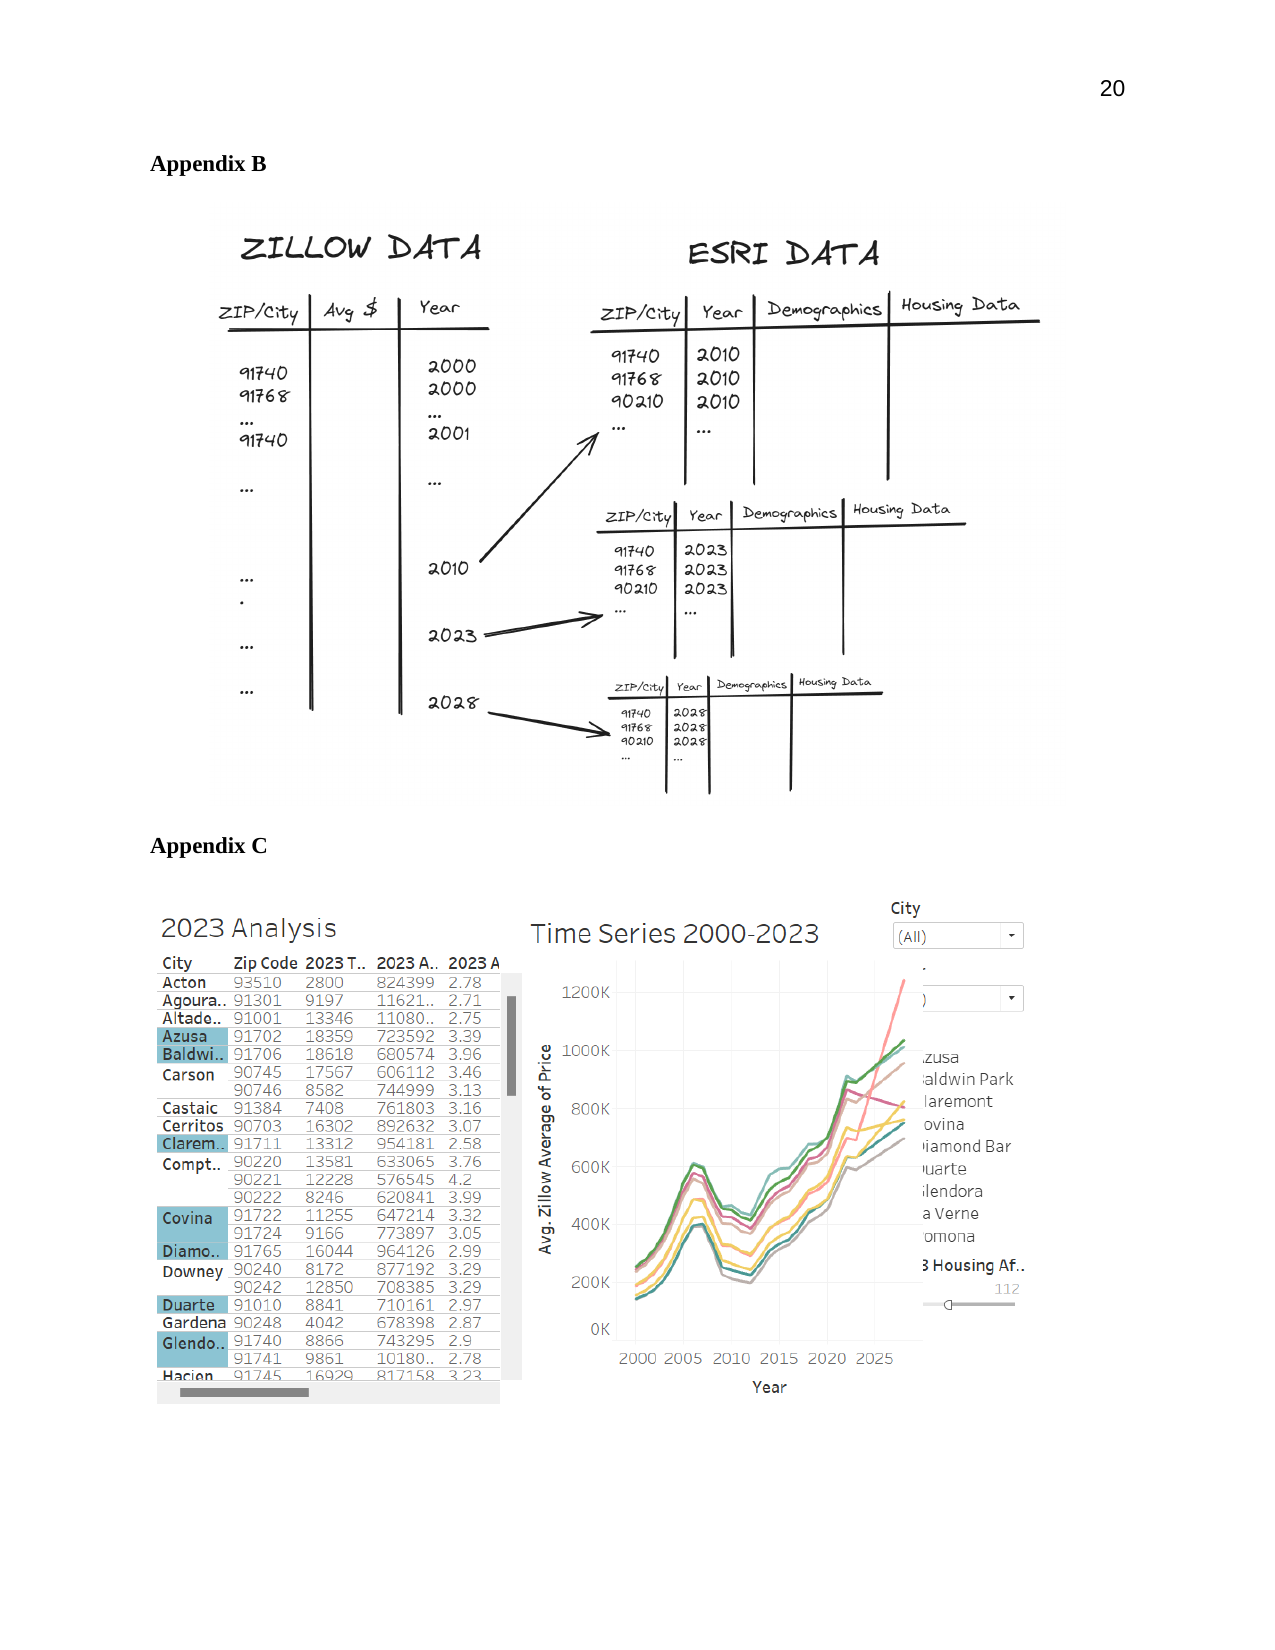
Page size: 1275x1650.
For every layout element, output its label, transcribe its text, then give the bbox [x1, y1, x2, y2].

picture [209, 202, 1066, 806]
text Appendix B [150, 150, 1125, 176]
picture [150, 884, 1043, 1430]
